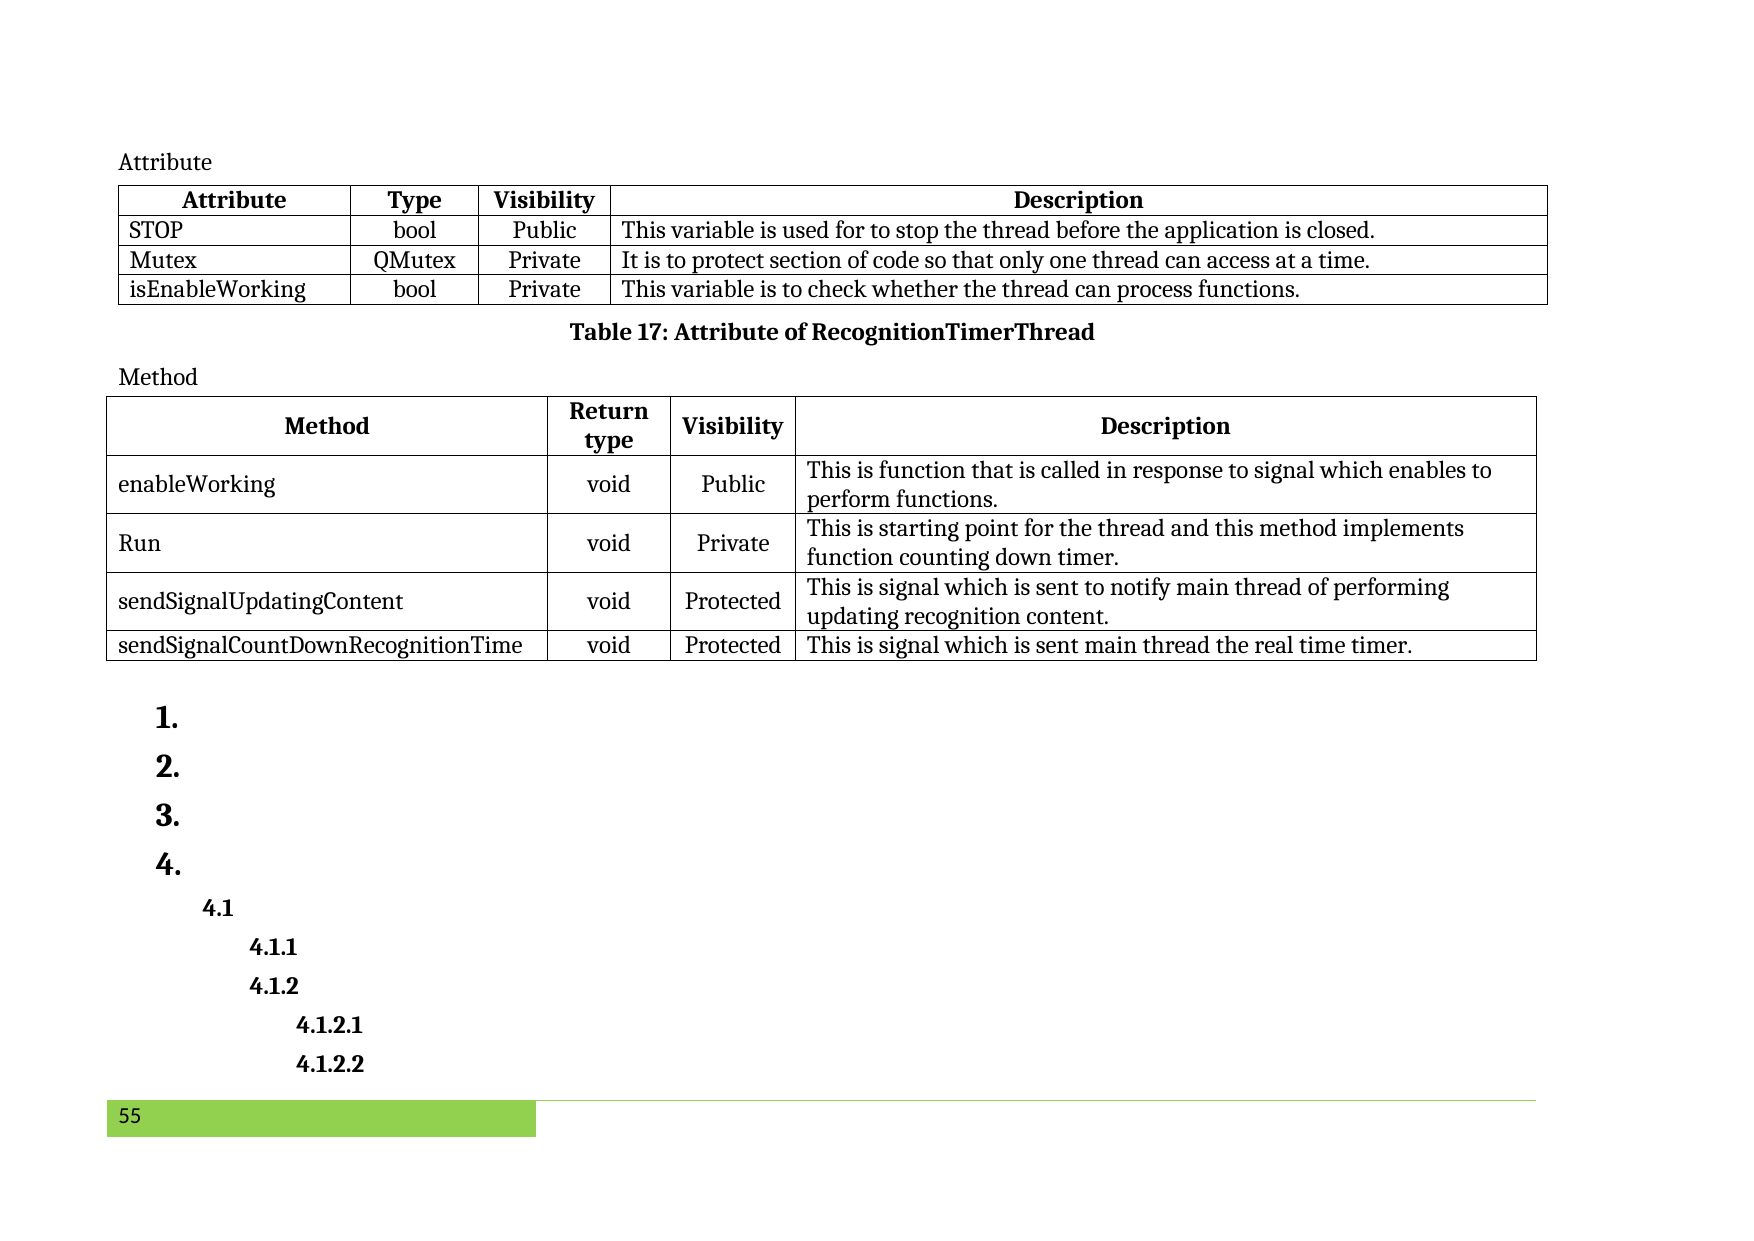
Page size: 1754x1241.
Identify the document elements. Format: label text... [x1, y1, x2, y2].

table_cell void [548, 456, 670, 513]
table_header Visibility [671, 397, 795, 455]
table_header Type [351, 186, 478, 215]
table_header Visibility [479, 186, 610, 215]
list Table 17: Attribute of RecognitionTimerThread [118, 318, 1547, 346]
table_cell bool [351, 275, 478, 304]
table_cell sendSignalUpdatingContent [107, 573, 547, 630]
table_cell isEnableWorking [119, 275, 350, 304]
table_cell STOP [119, 216, 350, 244]
table_header Return type [548, 397, 670, 455]
table_cell void [548, 631, 670, 660]
subtitle Method [118, 363, 1547, 392]
table_cell enableWorking [107, 456, 547, 513]
table_cell It is to protect section of code so that only one thread can access at a time. [611, 246, 1547, 274]
table_header Description [796, 397, 1536, 455]
table_cell void [548, 514, 670, 572]
table_cell This is starting point for the thread and this method implements function counting down timer. [796, 514, 1536, 572]
table_cell This variable is used for to stop the thread before the application is closed. [611, 216, 1547, 244]
table_cell Public [671, 456, 795, 513]
table_cell Private [479, 246, 610, 274]
table_cell void [548, 573, 670, 630]
table_cell QMutex [351, 246, 478, 274]
table_cell Protected [671, 631, 795, 660]
table_cell Public [479, 216, 610, 244]
table_cell Run [107, 514, 547, 572]
table_cell Private [671, 514, 795, 572]
table_cell Protected [671, 573, 795, 630]
subtitle Attribute [118, 148, 1547, 176]
table_cell This variable is to check whether the thread can process functions. [611, 275, 1547, 304]
table_cell sendSignalCountDownRecognitionTime [107, 631, 547, 660]
table_cell Private [479, 275, 610, 304]
table_cell This is signal which is sent to notify main thread of performing updating recognition content. [796, 573, 1536, 630]
table_header Description [611, 186, 1547, 215]
table_cell bool [351, 216, 478, 244]
table_header Attribute [119, 186, 350, 215]
table_cell This is function that is called in response to signal which enables to perform functions. [796, 456, 1536, 513]
table_cell Mutex [119, 246, 350, 274]
table_header Method [107, 397, 547, 455]
table_cell This is signal which is sent main thread the real time timer. [796, 631, 1536, 660]
